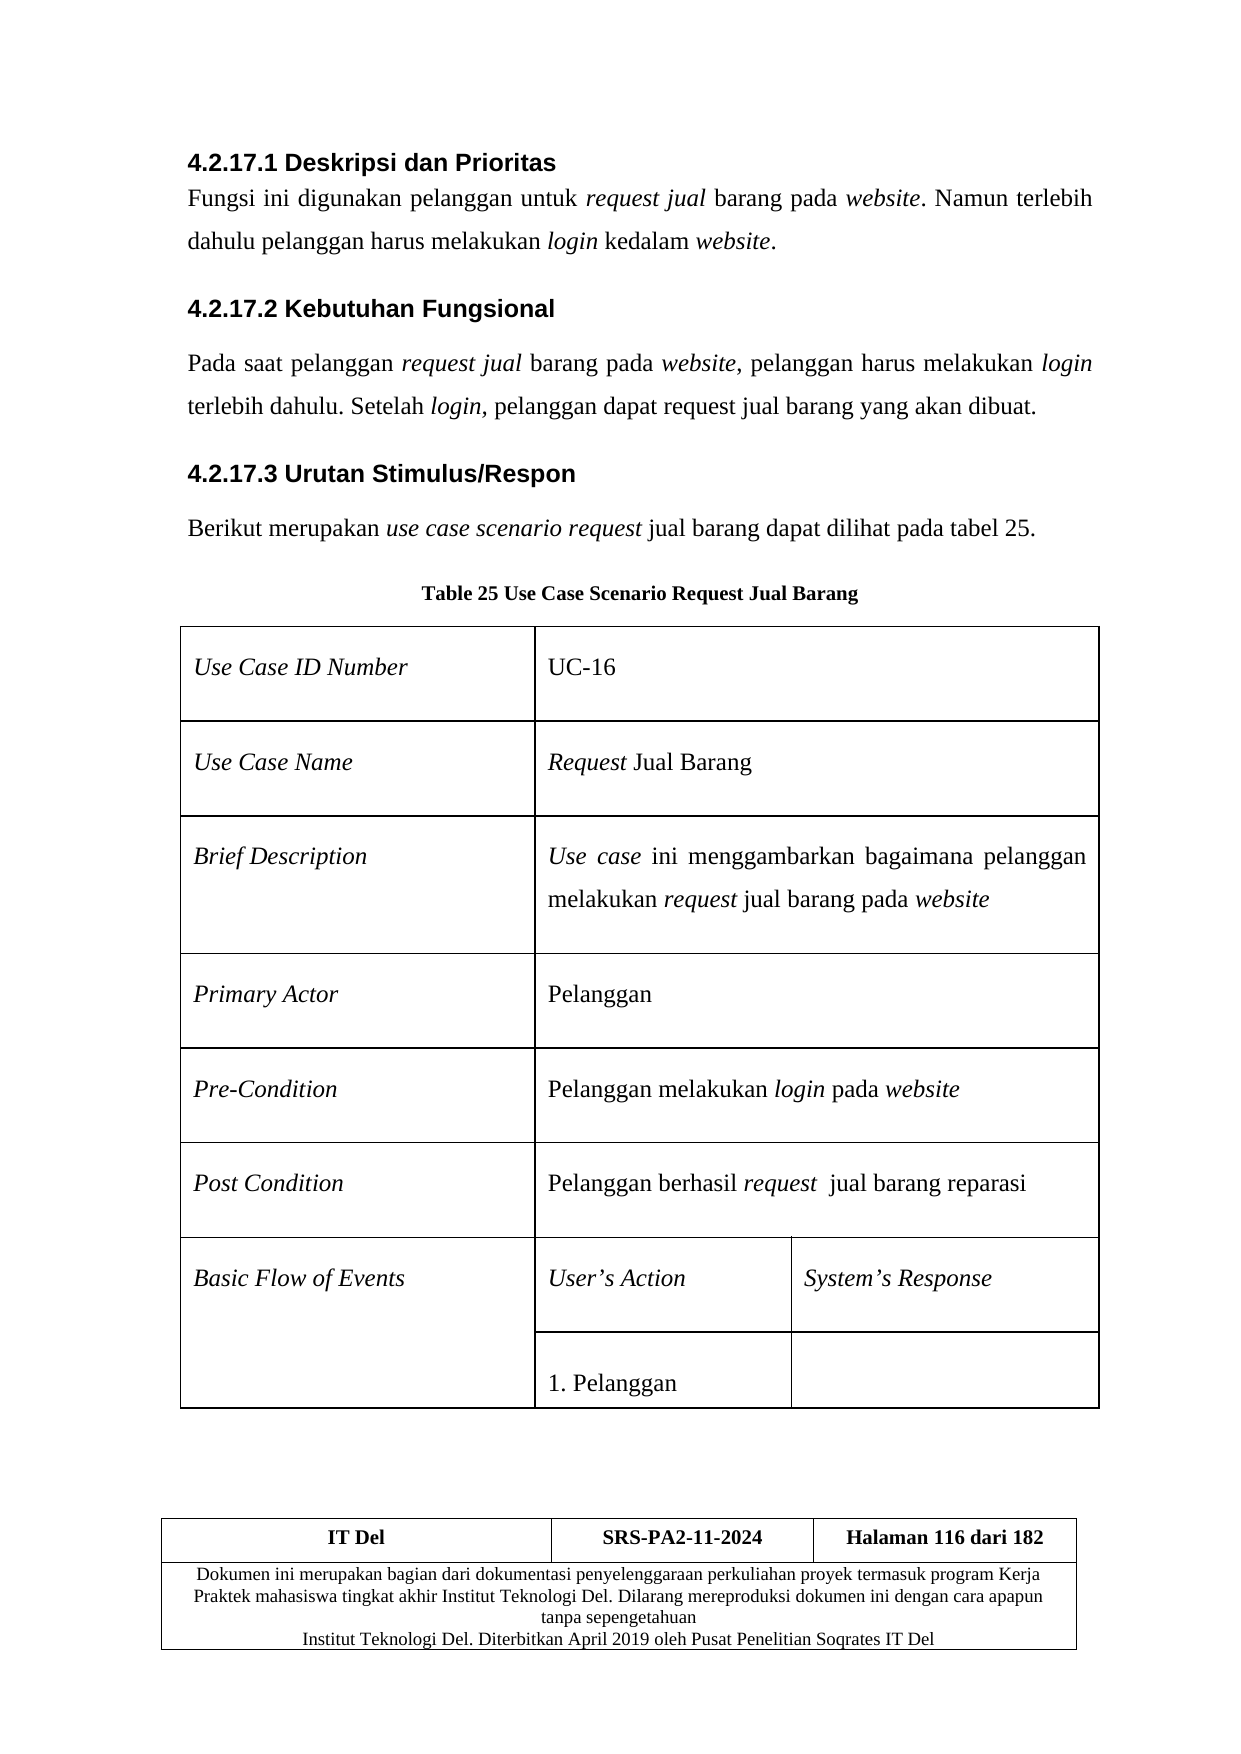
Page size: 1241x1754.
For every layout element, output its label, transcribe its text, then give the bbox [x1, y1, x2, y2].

text Fungsi ini digunakan pelanggan untuk request jual barang pada website. Namun terlebih dahulu pelanggan harus melakukan login kedalam website. [187, 183, 1092, 254]
subtitle 4.2.17.2 Kebutuhan Fungsional [187, 294, 1092, 323]
subtitle 4.2.17.3 Urutan Stimulus/Respon [187, 459, 1092, 488]
table_cell Basic Flow of Events [181, 1238, 534, 1407]
table_cell User’s Action [536, 1238, 791, 1331]
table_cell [536, 1333, 791, 1407]
table_cell Request Jual Barang [536, 722, 1098, 815]
table_cell Use Case Name [181, 722, 534, 815]
table_cell Pelanggan berhasil request jual barang reparasi [536, 1143, 1098, 1236]
table_cell Brief Description [181, 817, 534, 953]
text Pada saat pelanggan request jual barang pada website, pelanggan harus melakukan login terlebih dahulu. Setelah login, pelanggan dapat request jual barang yang akan dibuat. [187, 348, 1092, 419]
text Berikut merupakan use case scenario request jual barang dapat dilihat pada tabel 25. [187, 513, 1092, 541]
table_cell Pelanggan melakukan login pada website [536, 1049, 1098, 1142]
table_cell Primary Actor [181, 954, 534, 1047]
table_header UC-16 [536, 627, 1098, 720]
text Table 25 Use Case Scenario Request Jual Barang [187, 581, 1092, 605]
table_cell [792, 1333, 1098, 1407]
table_cell Post Condition [181, 1143, 534, 1236]
table_cell Pelanggan [536, 954, 1098, 1047]
table_cell Use case ini menggambarkan bagaimana pelanggan melakukan request jual barang pada website [536, 817, 1098, 953]
subtitle 4.2.17.1 Deskripsi dan Prioritas [187, 148, 1092, 176]
table_cell Pre-Condition [181, 1049, 534, 1142]
table_header Use Case ID Number [181, 627, 534, 720]
table_cell System’s Response [792, 1238, 1098, 1331]
